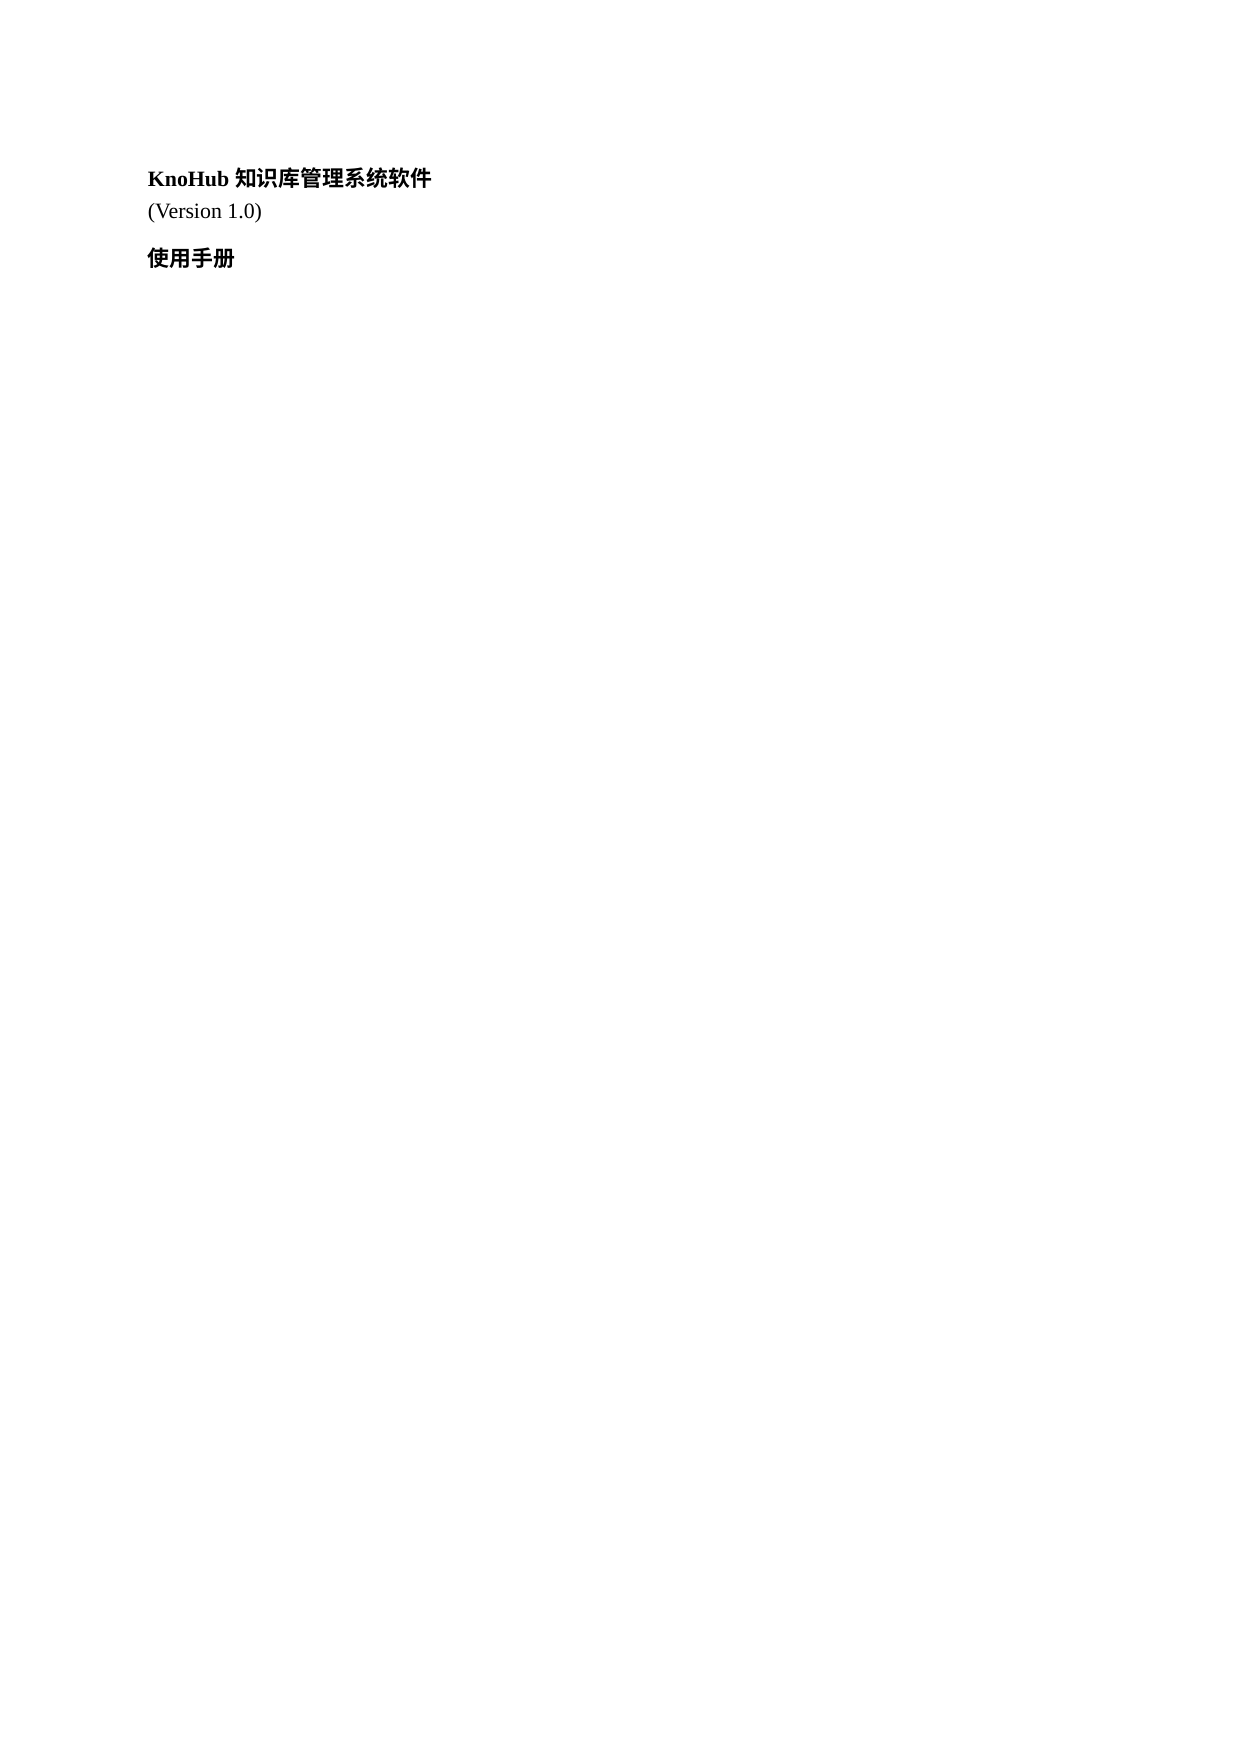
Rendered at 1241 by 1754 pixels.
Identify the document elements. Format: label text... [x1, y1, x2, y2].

text (Version 1.0) [148, 193, 1092, 227]
